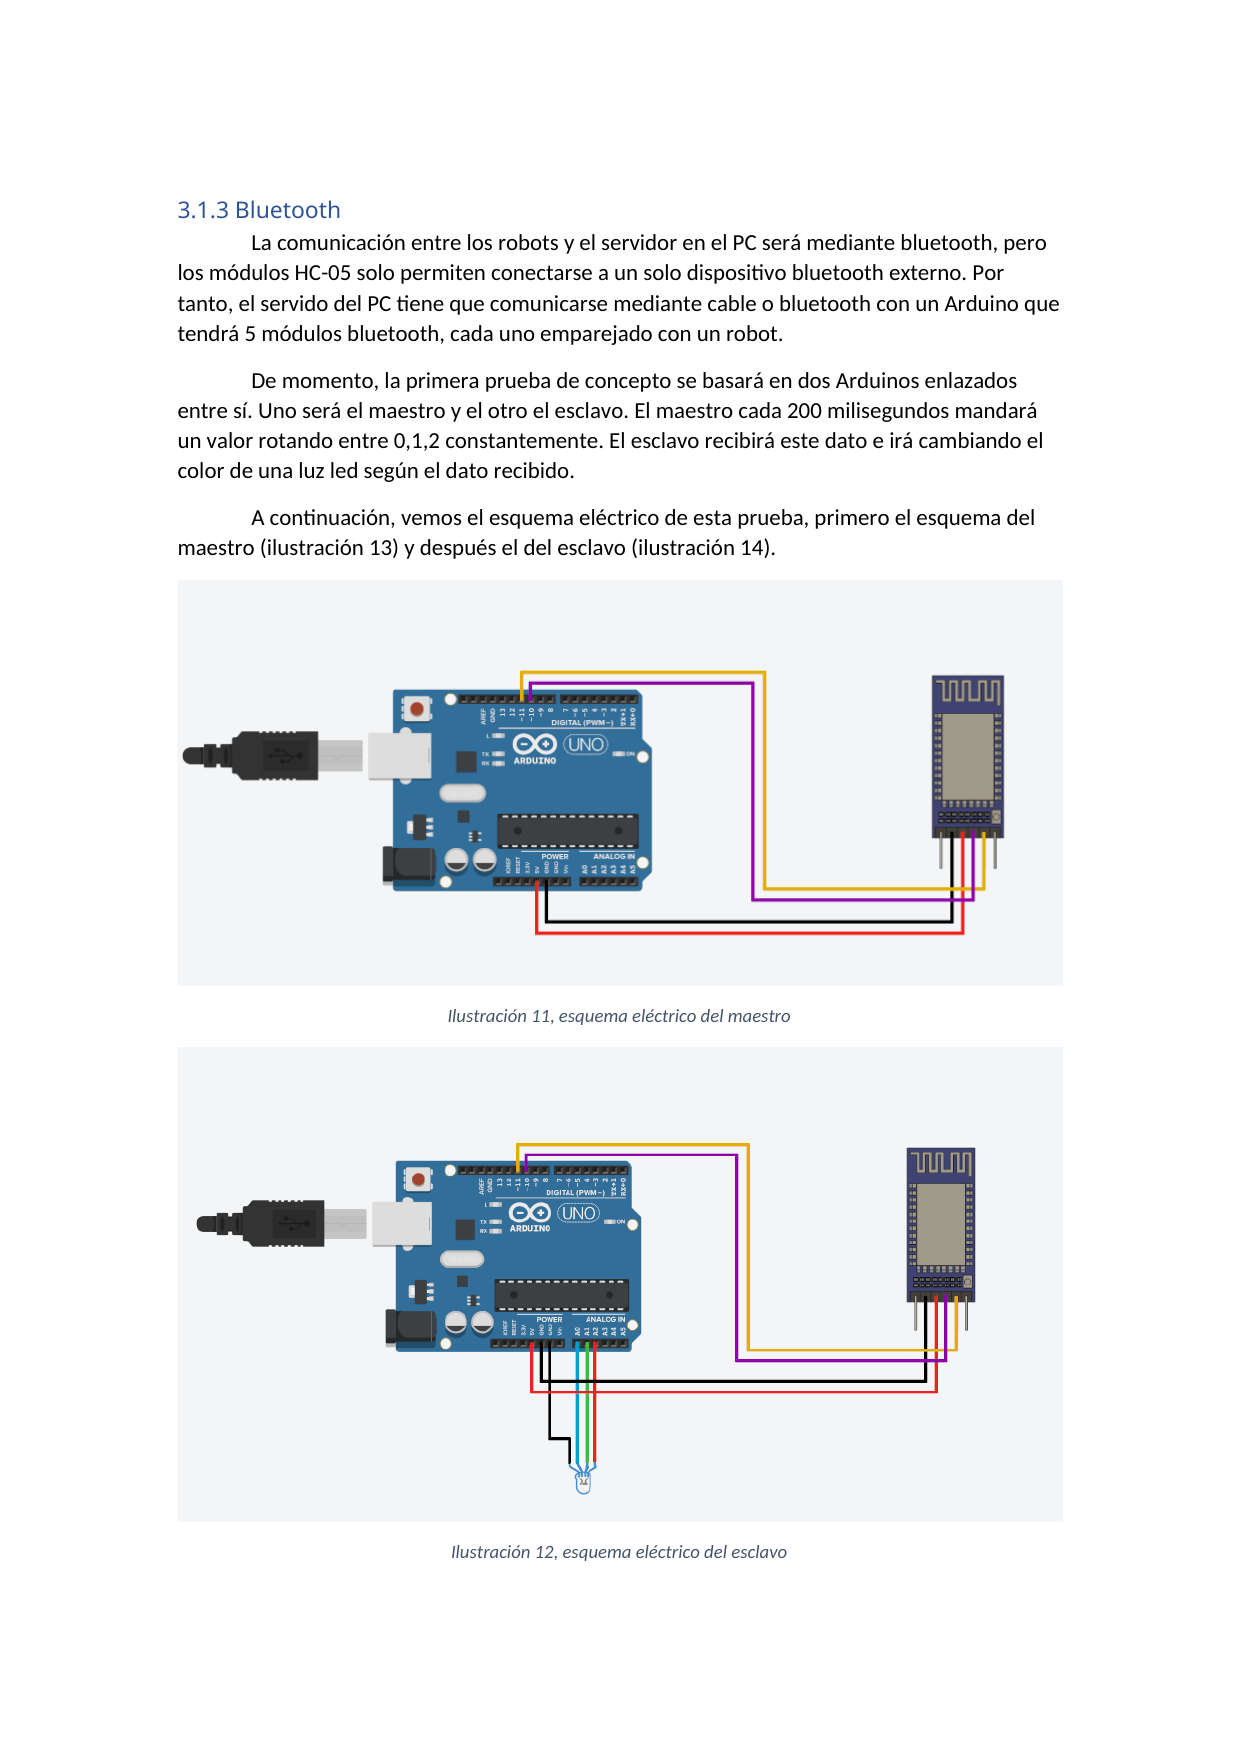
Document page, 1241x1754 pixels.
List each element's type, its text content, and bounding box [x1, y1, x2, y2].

picture [177, 580, 1063, 986]
text A continuación, vemos el esquema eléctrico de esta prueba, primero el esquema del maestro (ilustración 13) y después el del esclavo (ilustración 14). [177, 503, 1063, 561]
text De momento, la primera prueba de concepto se basará en dos Arduinos enlazados entre sí. Uno será el maestro y el otro el esclavo. El maestro cada 200 milisegundos mandará un valor rotando entre 0,1,2 constantemente. El esclavo recibirá este dato e irá cambiando el color de una luz led según el dato recibido. [177, 366, 1063, 484]
text 3.1.3 Bluetooth [177, 194, 1063, 226]
text Ilustración 11, esquema eléctrico del maestro [177, 1004, 1063, 1027]
picture [177, 1047, 1063, 1522]
text Ilustración 12, esquema eléctrico del esclavo [177, 1540, 1063, 1563]
text La comunicación entre los robots y el servidor en el PC será mediante bluetooth, pero los módulos HC-05 solo permiten conectarse a un solo dispositivo bluetooth externo. Por tanto, el servido del PC tiene que comunicarse mediante cable o bluetooth con un Arduino que tendrá 5 módulos bluetooth, cada uno emparejado con un robot. [177, 228, 1063, 347]
